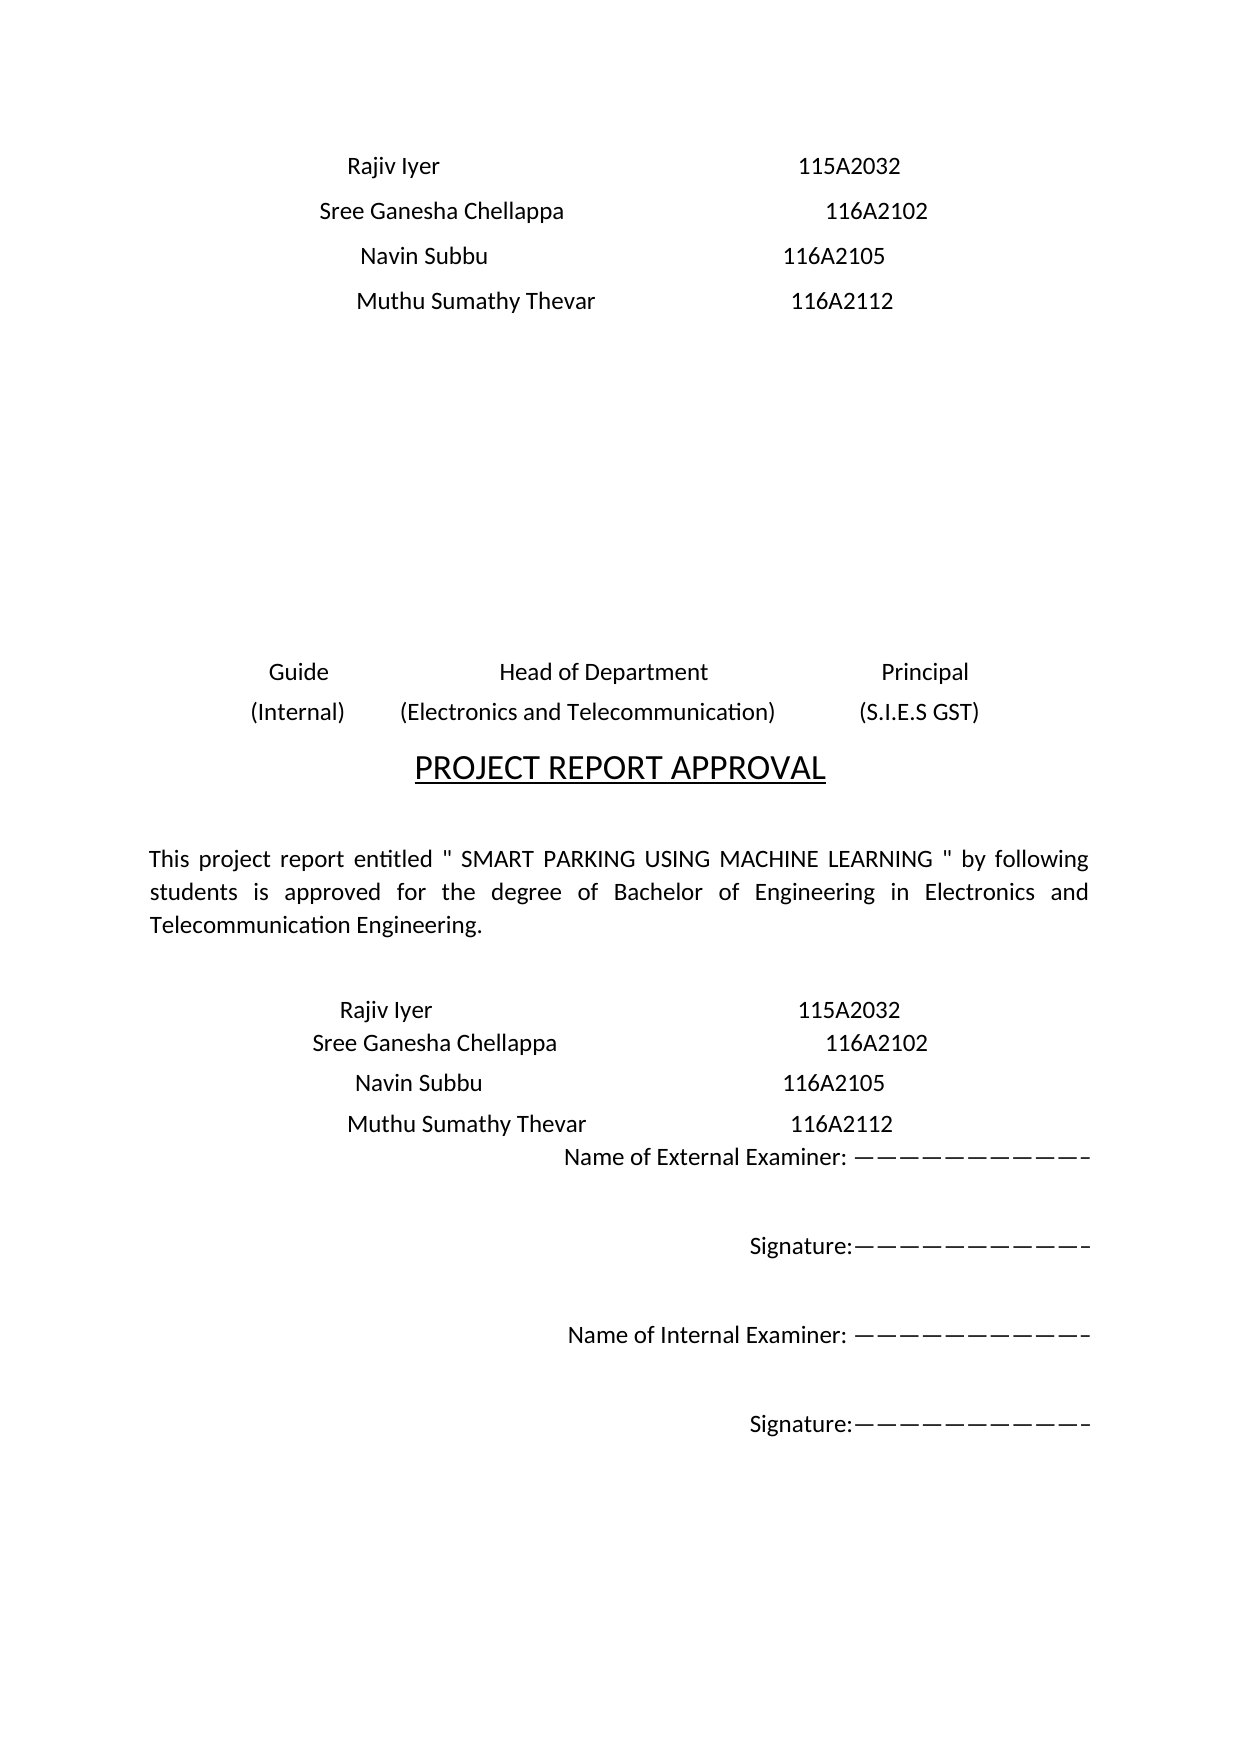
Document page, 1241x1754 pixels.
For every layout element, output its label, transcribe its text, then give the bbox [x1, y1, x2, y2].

text Rajiv Iyer 115A2032 [150, 150, 1090, 181]
table_header Rajiv Iyer [312, 994, 782, 1027]
text Signature:——————————– [150, 1230, 1092, 1261]
text Navin Subbu 116A2105 [150, 240, 1090, 271]
text Guide Head of Department Principal [150, 656, 1090, 686]
table_cell 116A2112 [782, 1108, 928, 1141]
text Name of External Examiner: ——————————– [150, 1141, 1092, 1171]
text Name of Internal Examiner: ——————————– [150, 1319, 1092, 1350]
text This project report entitled " SMART PARKING USING MACHINE LEARNING " by following students is approved for the degree of Bachelor of Engineering in Electronics and Telecommunication Engineering. [148, 843, 1090, 939]
table_cell Navin Subbu [312, 1068, 782, 1108]
text (Internal) (Electronics and Telecommunication) (S.I.E.S GST) [150, 696, 1090, 727]
text PROJECT REPORT APPROVAL [150, 745, 1090, 788]
table_cell Muthu Sumathy Thevar [312, 1108, 782, 1141]
table_cell Sree Ganesha Chellappa [312, 1027, 782, 1067]
table_cell 116A2102 [782, 1027, 928, 1067]
text Signature:——————————– [150, 1408, 1092, 1439]
table_cell 116A2105 [782, 1068, 928, 1108]
text Sree Ganesha Chellappa 116A2102 [150, 195, 1090, 226]
table_header 115A2032 [782, 994, 928, 1027]
text Muthu Sumathy Thevar 116A2112 [150, 285, 1090, 315]
